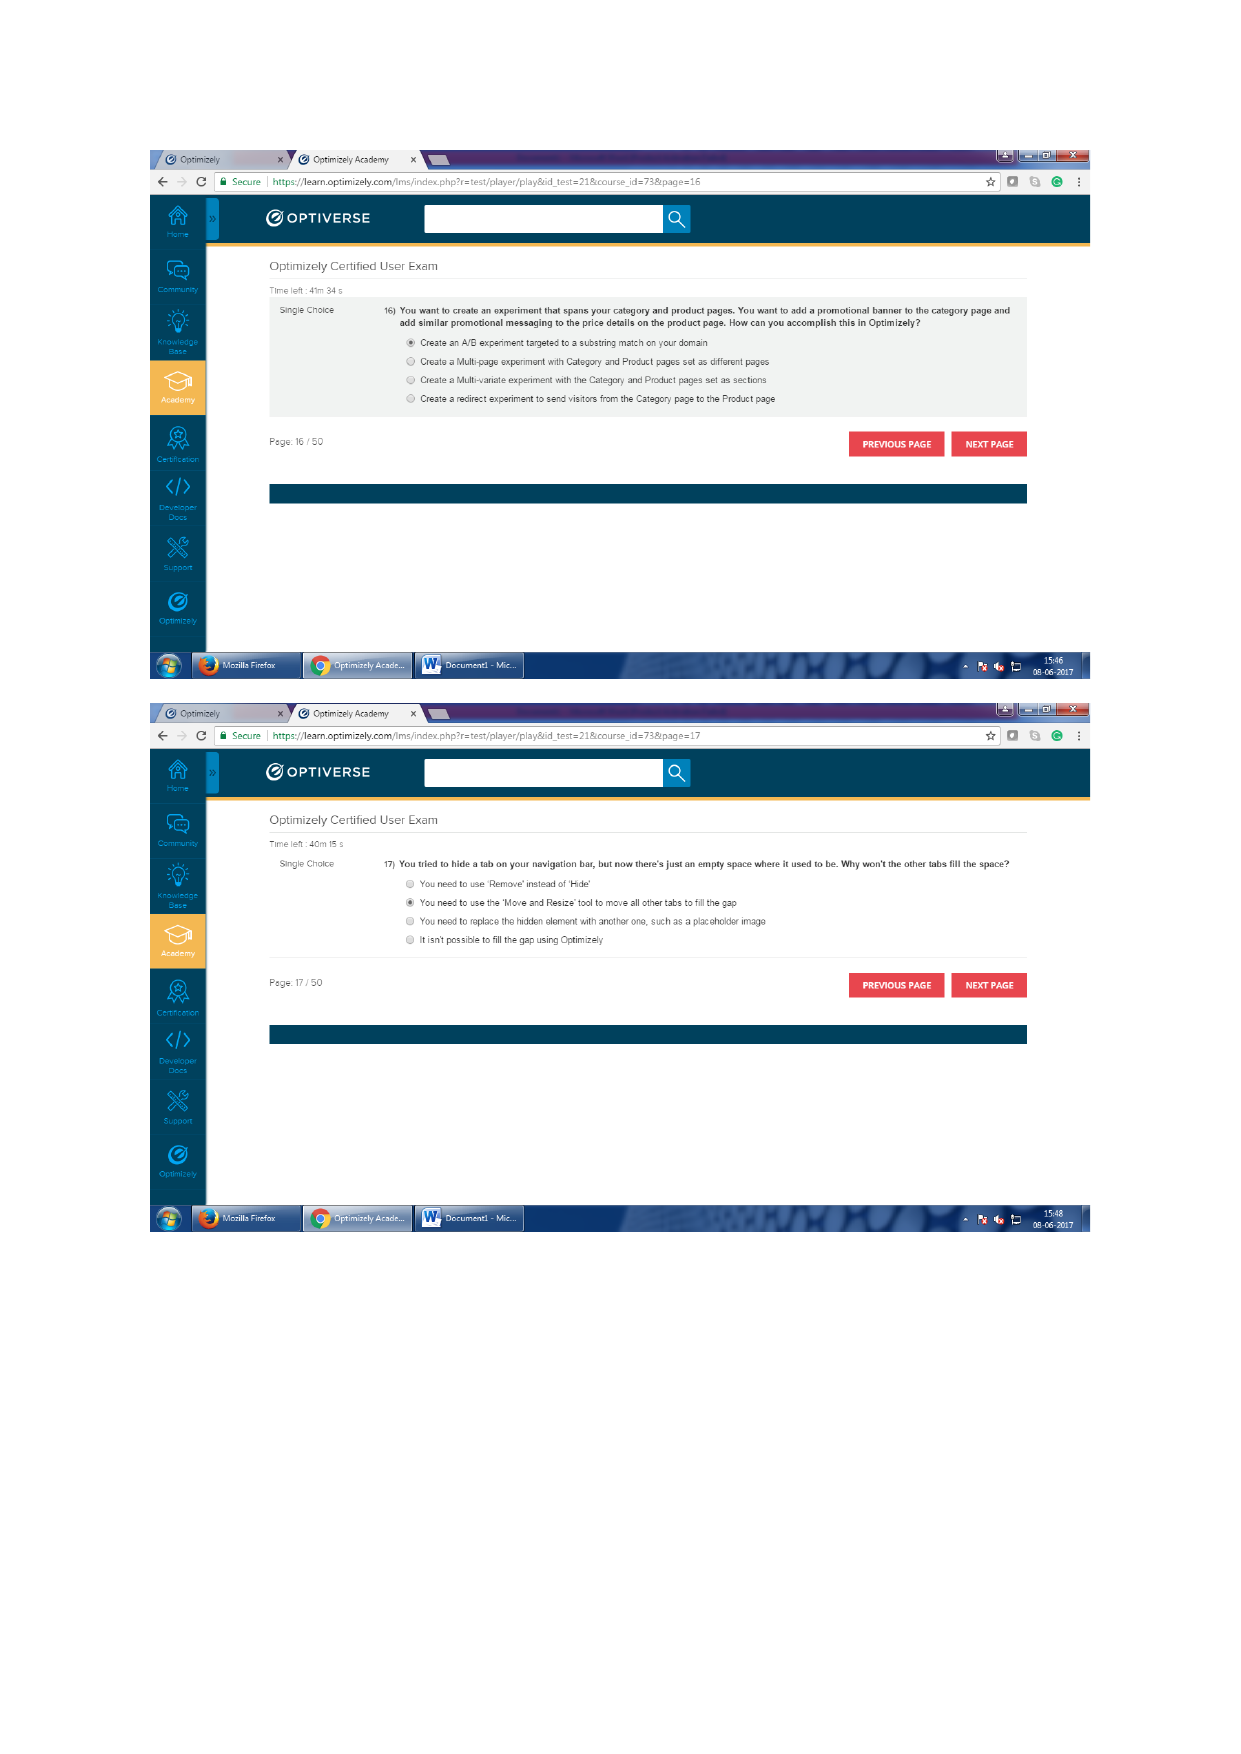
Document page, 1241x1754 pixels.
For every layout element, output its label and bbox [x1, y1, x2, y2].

picture [309, 214, 315, 222]
picture [300, 214, 306, 222]
picture [309, 768, 315, 776]
picture [267, 216, 280, 226]
picture [334, 214, 340, 222]
picture [150, 798, 1091, 1232]
picture [150, 150, 1091, 194]
picture [425, 206, 662, 232]
picture [300, 768, 306, 776]
picture [150, 244, 1091, 679]
picture [150, 703, 1091, 748]
picture [363, 768, 368, 776]
picture [363, 214, 368, 222]
picture [425, 760, 662, 786]
picture [334, 768, 340, 776]
picture [267, 770, 280, 780]
